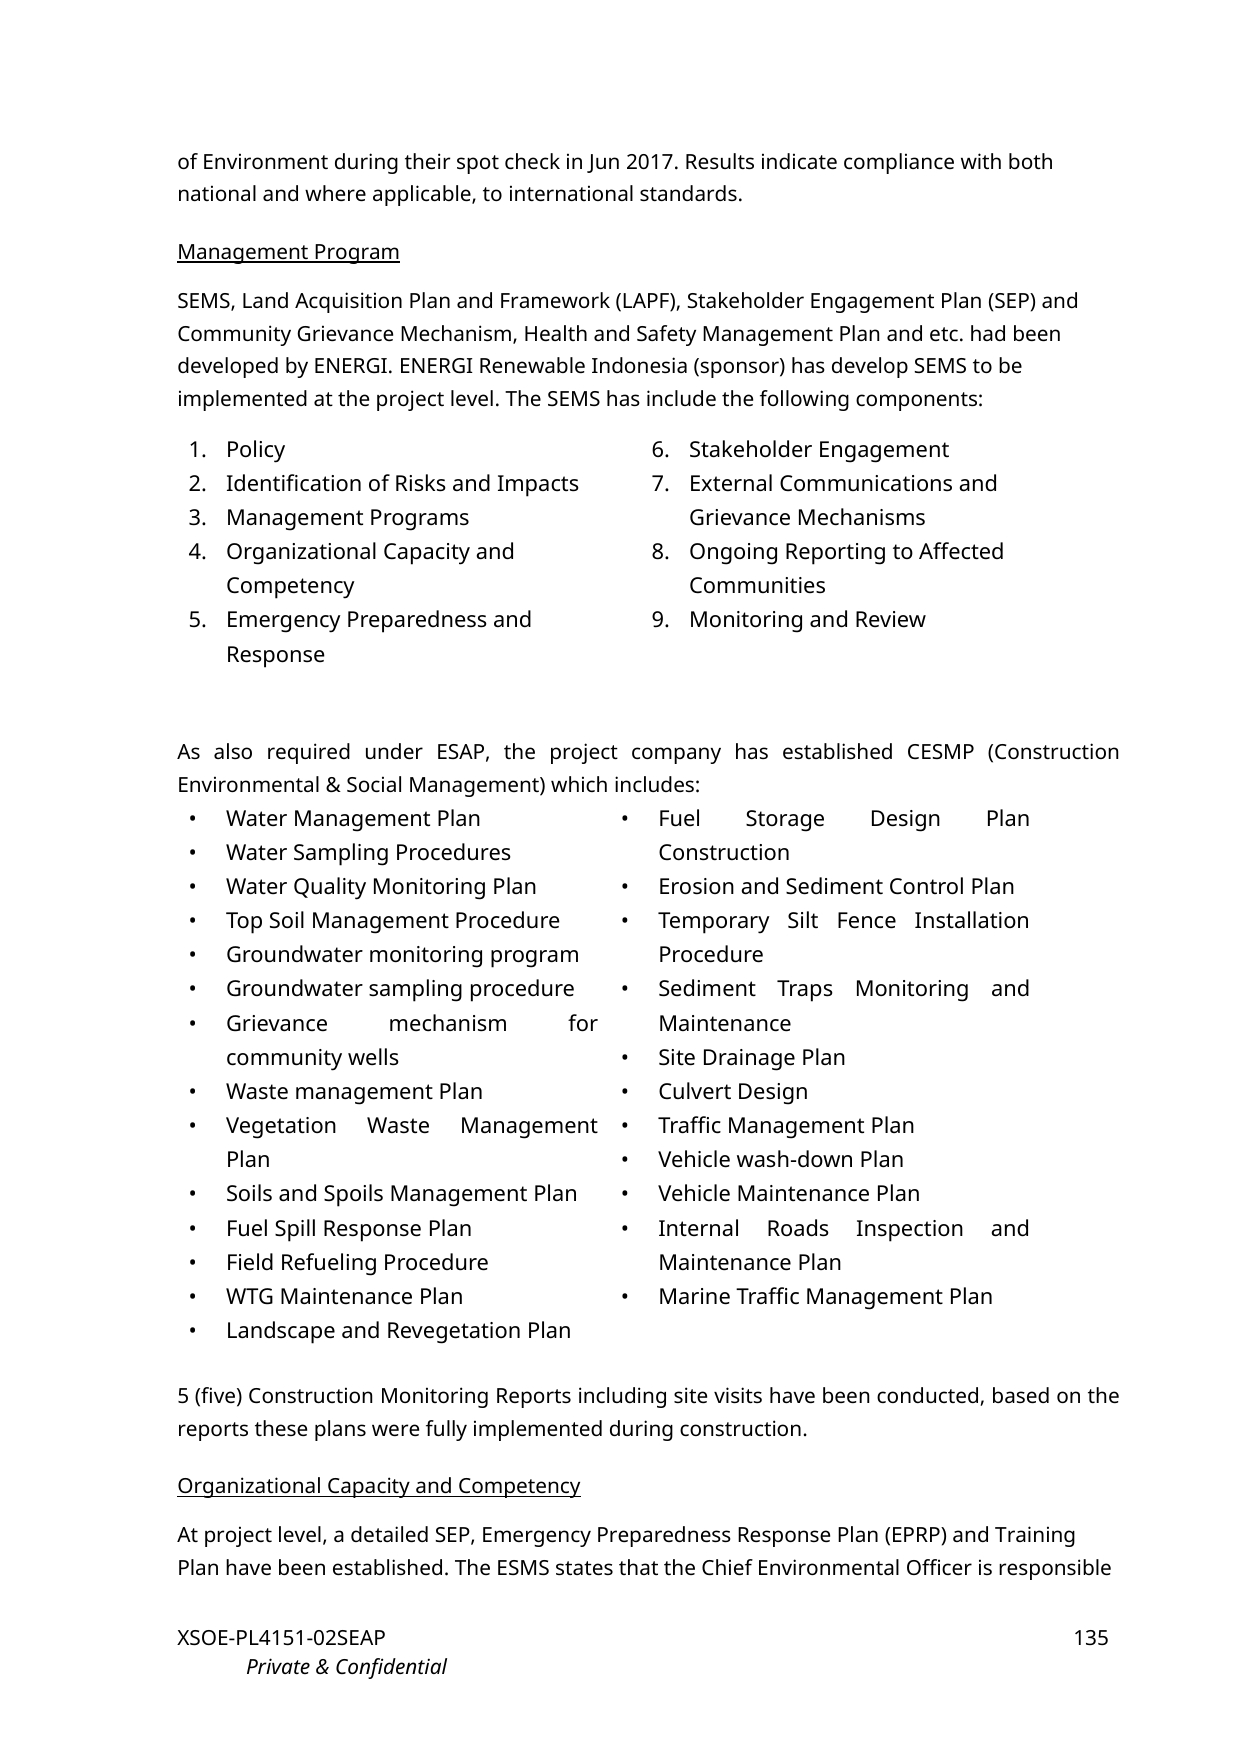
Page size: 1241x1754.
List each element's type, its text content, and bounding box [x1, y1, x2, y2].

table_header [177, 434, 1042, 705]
text 5 (five) Construction Monitoring Reports including site visits have been conducted, based on the reports these plans were fully implemented during construction. [177, 1381, 1122, 1442]
text Organizational Capacity and Competency [177, 1471, 1122, 1500]
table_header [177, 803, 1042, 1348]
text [177, 147, 1122, 208]
text Management Program [177, 237, 1122, 266]
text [177, 1521, 1122, 1582]
text SEMS, Land Acquisition Plan and Framework (LAPF), Stakeholder Engagement Plan (SEP) and Community Grievance Mechanism, Health and Safety Management Plan and etc. had been developed by ENERGI. ENERGI Renewable Indonesia (sponsor) has develop SEMS to be implemented at the project level. The SEMS has include the following components: [177, 286, 1122, 413]
text As also required under ESAP, the project company has established CESMP (Construction Environmental & Social Management) which includes: [177, 737, 1122, 798]
